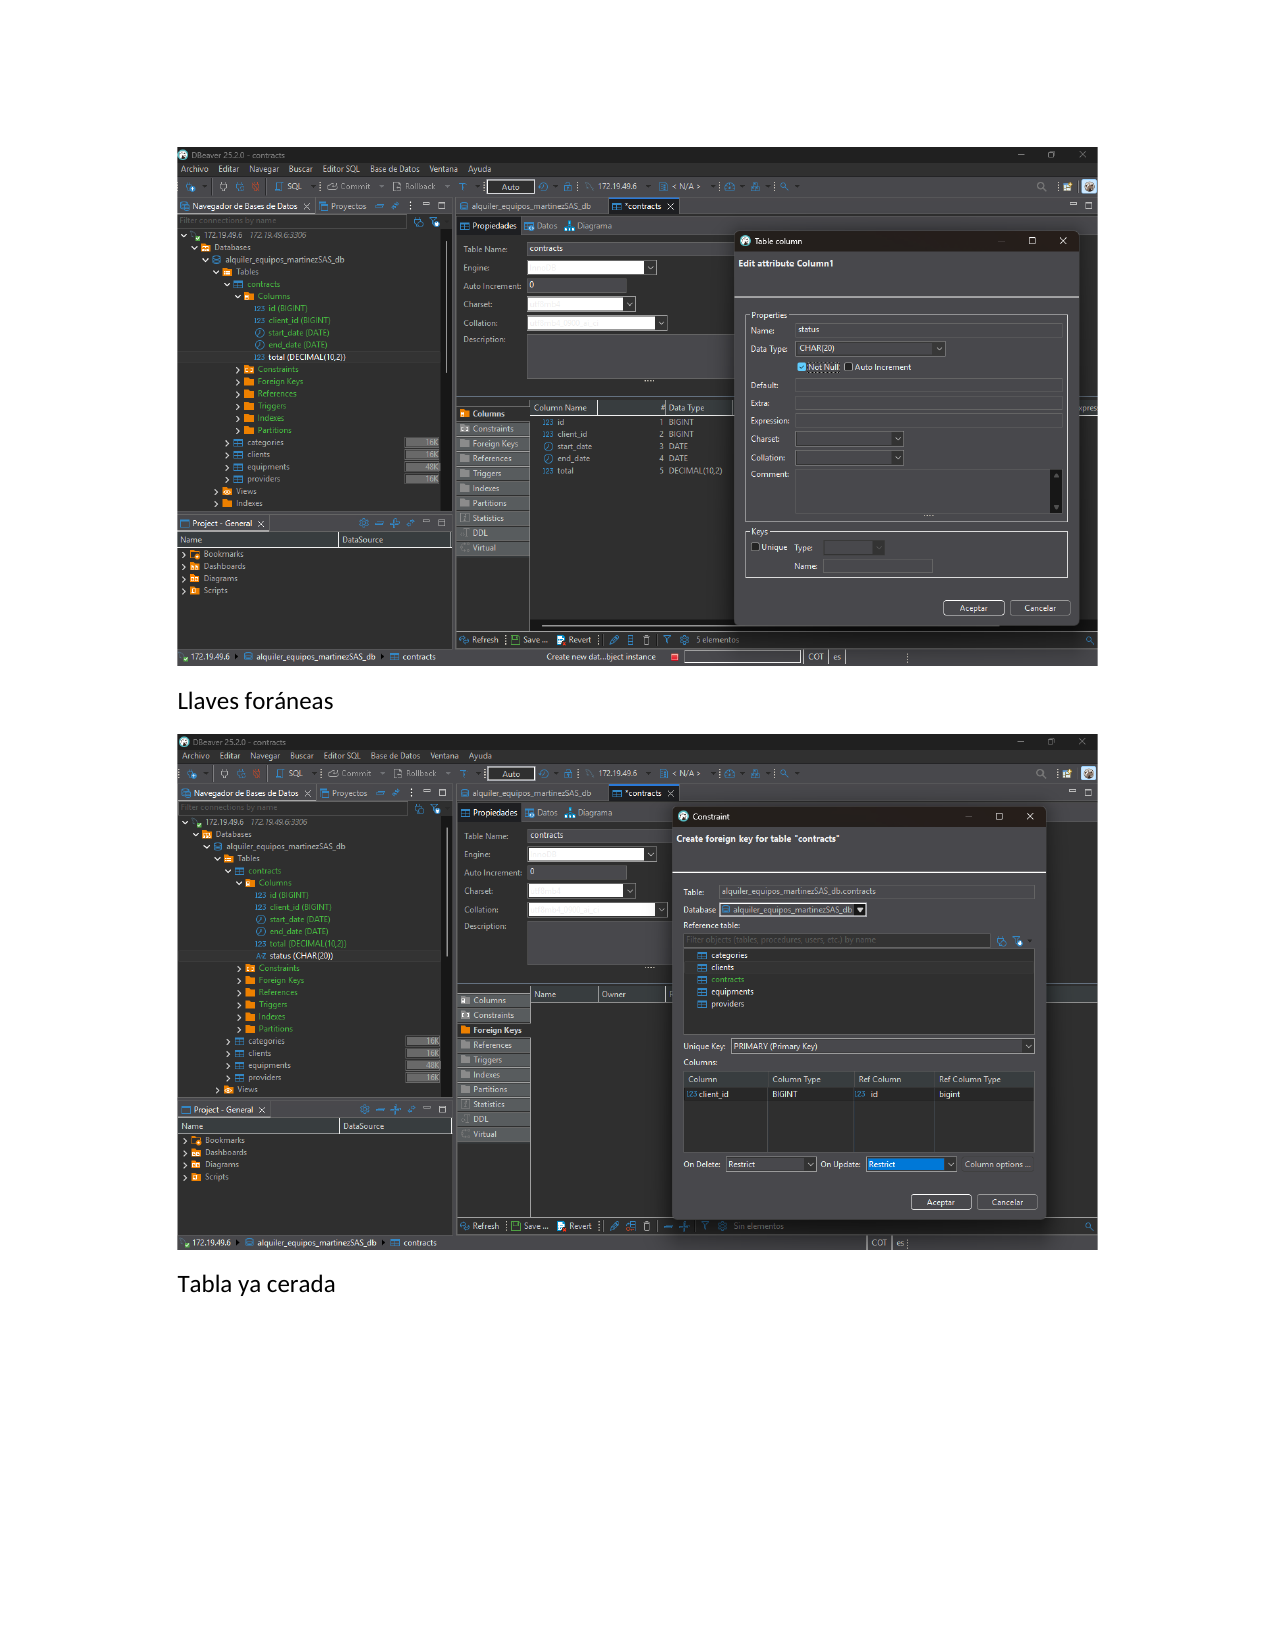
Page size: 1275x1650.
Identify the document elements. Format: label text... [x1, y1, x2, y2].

picture [177, 147, 1098, 666]
text Llaves foráneas [177, 685, 1098, 715]
text Tabla ya cerada [177, 1269, 1098, 1299]
picture [177, 734, 1098, 1250]
